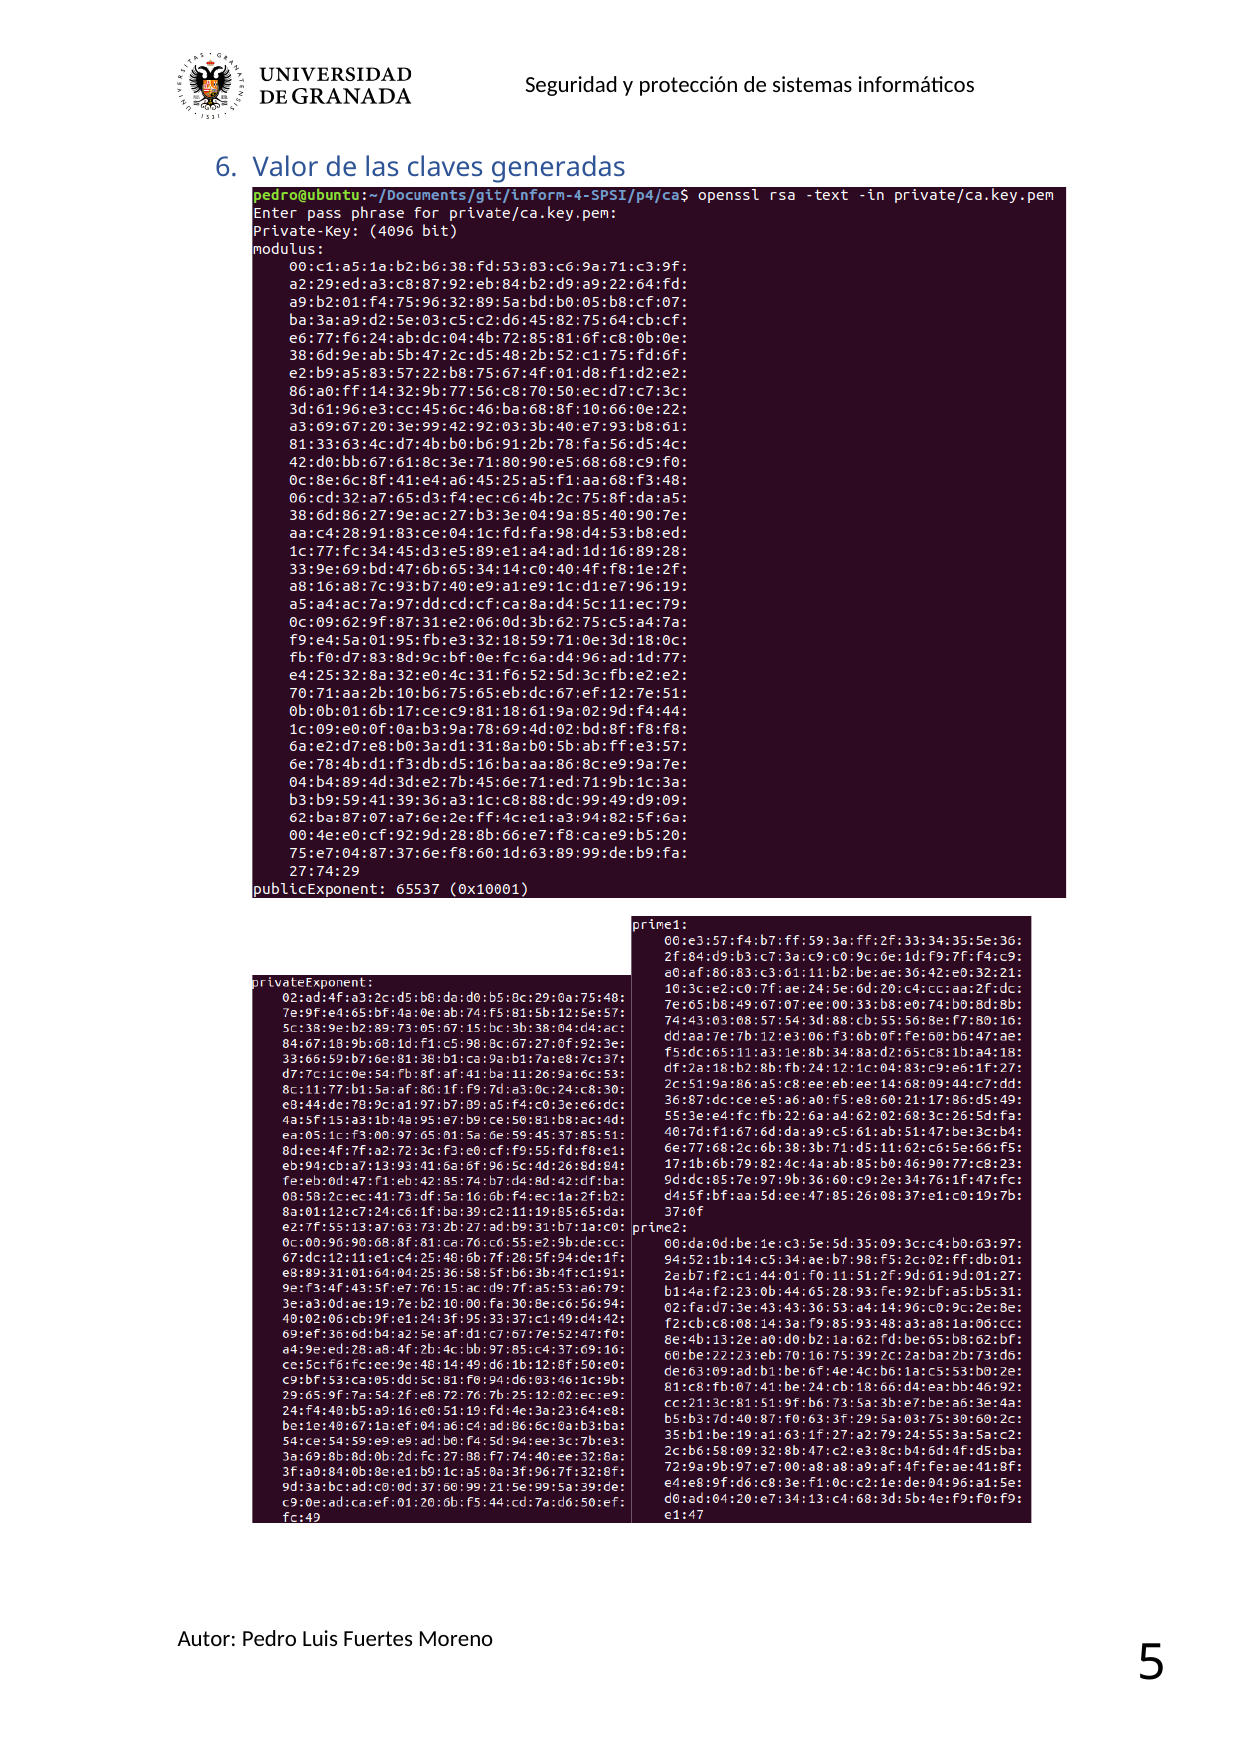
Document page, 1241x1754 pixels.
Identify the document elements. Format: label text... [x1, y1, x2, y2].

picture [252, 187, 1067, 898]
picture [177, 53, 412, 119]
picture [252, 916, 1032, 1523]
subtitle Valor de las claves generadas [215, 148, 1063, 184]
